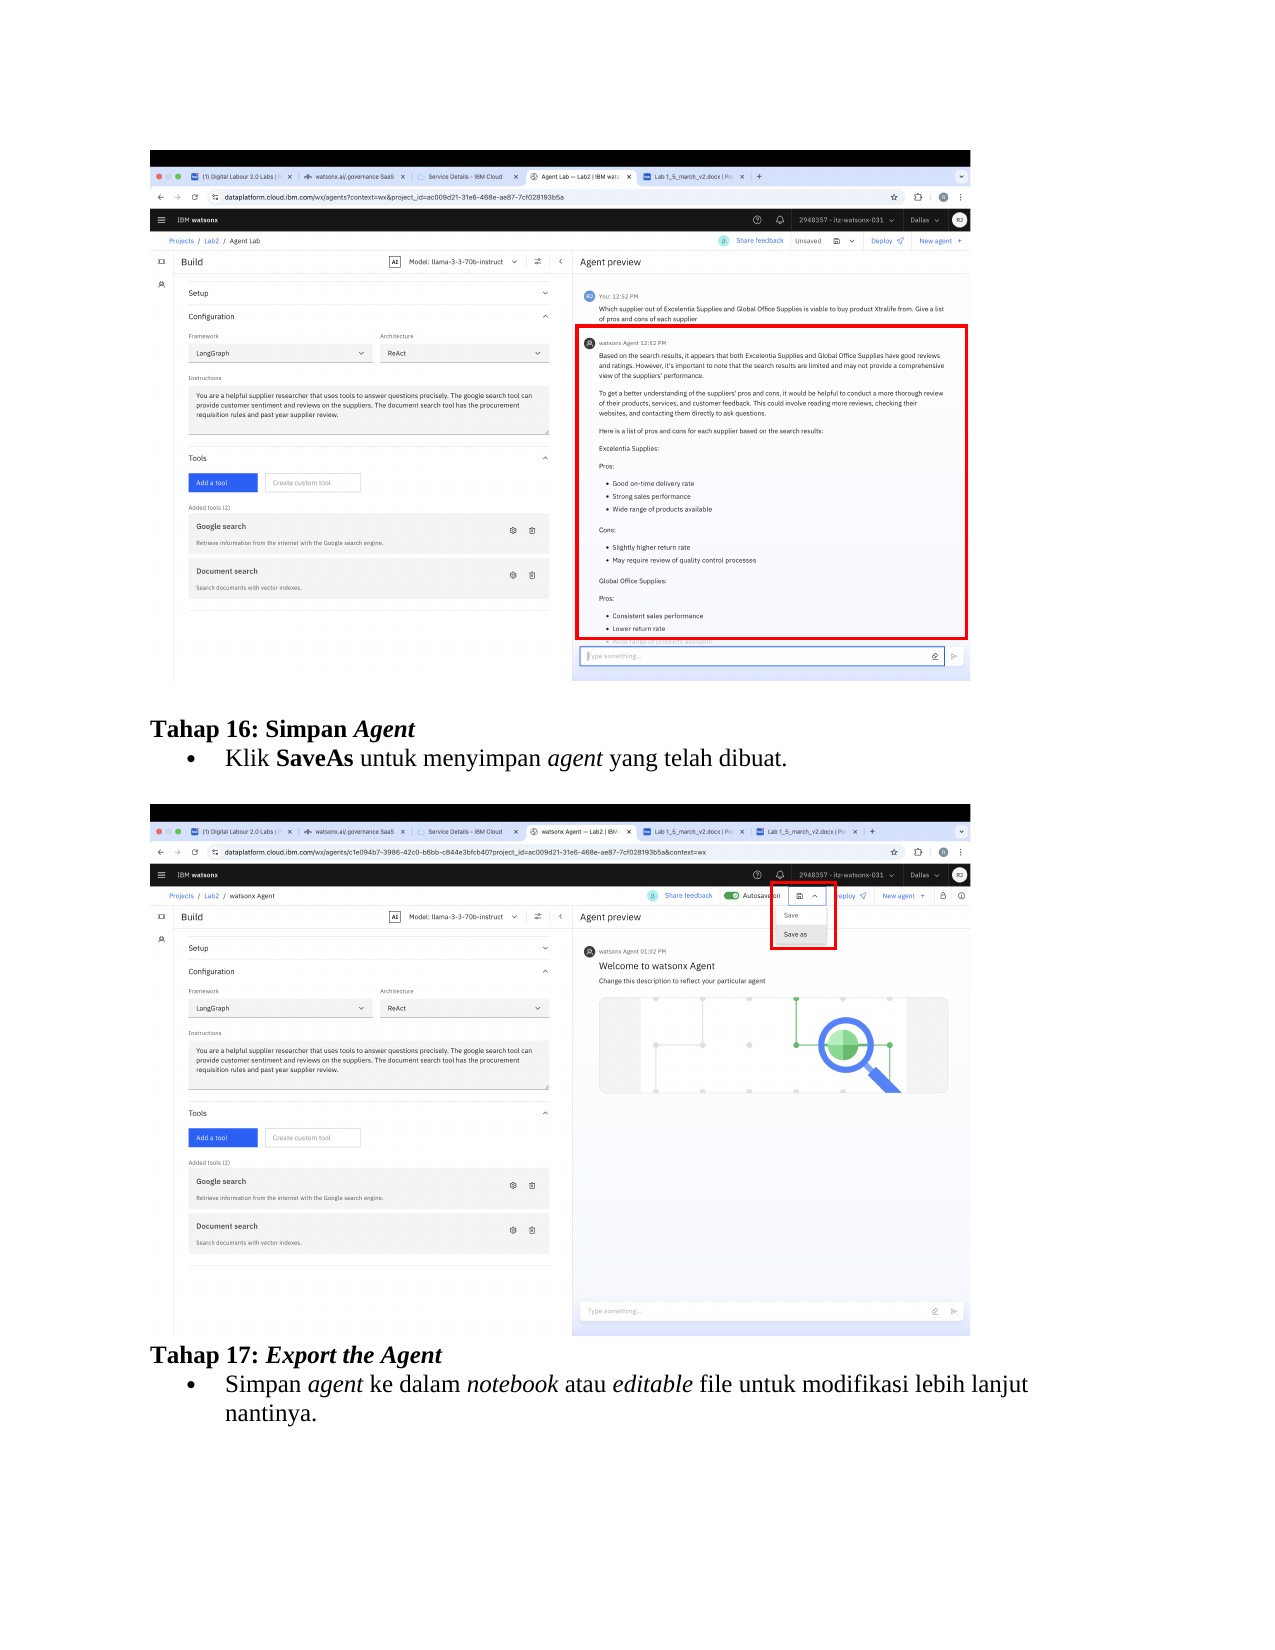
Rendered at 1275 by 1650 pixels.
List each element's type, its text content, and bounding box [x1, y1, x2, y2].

list Klik SaveAs untuk menyimpan agent yang telah dibuat. [187, 743, 1125, 772]
text Tahap 16: Simpan Agent [150, 714, 1125, 743]
text Tahap 17: Export the Agent [150, 1340, 1125, 1369]
list Simpan agent ke dalam notebook atau editable file untuk modifikasi lebih lanjut nantinya. [187, 1369, 1125, 1427]
picture [150, 150, 971, 681]
picture [150, 804, 971, 1336]
